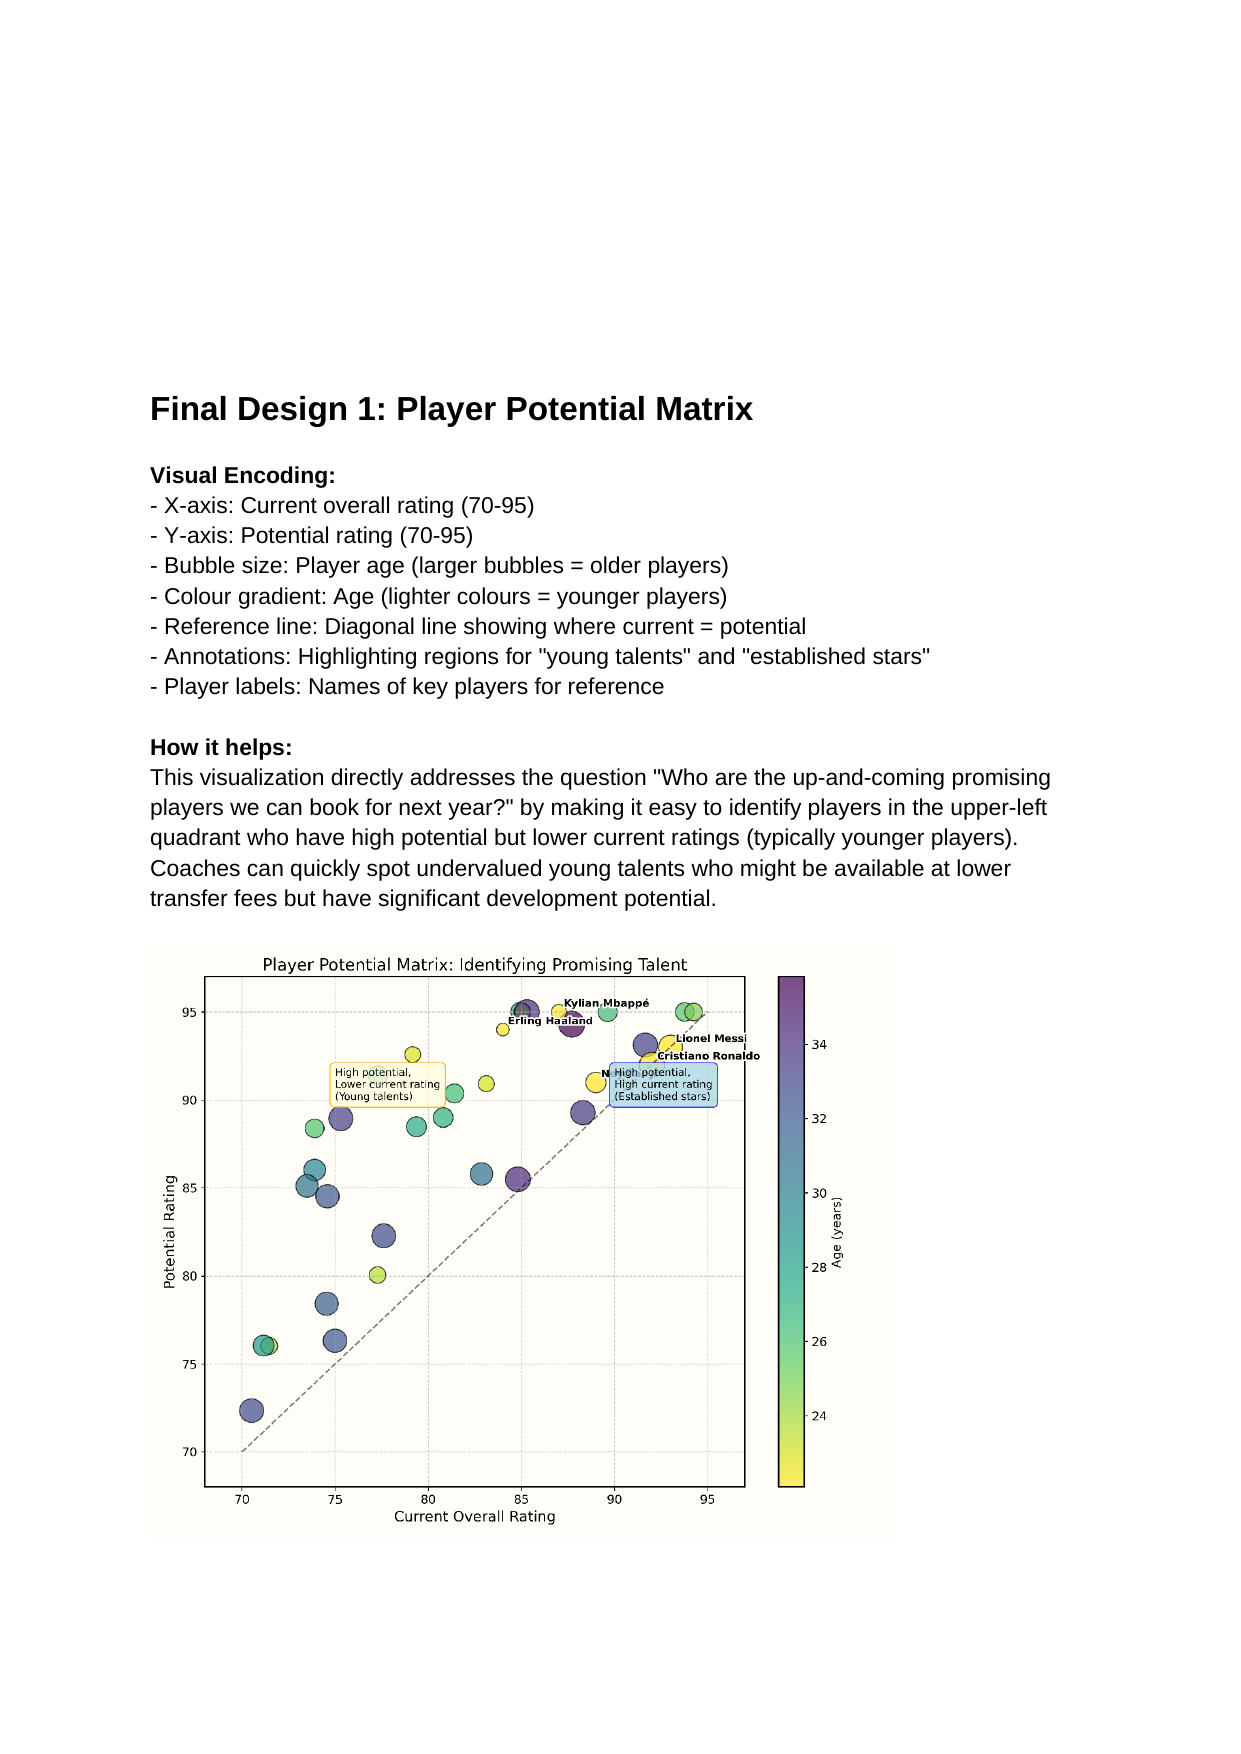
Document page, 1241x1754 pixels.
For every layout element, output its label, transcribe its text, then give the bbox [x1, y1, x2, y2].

text Final Design 1: Player Potential Matrix [150, 389, 1090, 458]
picture [150, 945, 893, 1539]
text Visual Encoding: - X-axis: Current overall rating (70-95) - Y-axis: Potential rating (70-95) - Bubble size: Player age (larger bubbles = older players) - Colour gradient: Age (lighter colours = younger players) - Reference line: Diagonal line showing where current = potential - Annotations: Highlighting regions for "young talents" and "established stars" - Player labels: Names of key players for reference How it helps: This visualization directly addresses the question "Who are the up-and-coming promising players we can book for next year?" by making it easy to identify players in the upper-left quadrant who have high potential but lower current ratings (typically younger players). Coaches can quickly spot undervalued young talents who might be available at lower transfer fees but have significant development potential. [150, 462, 1090, 941]
